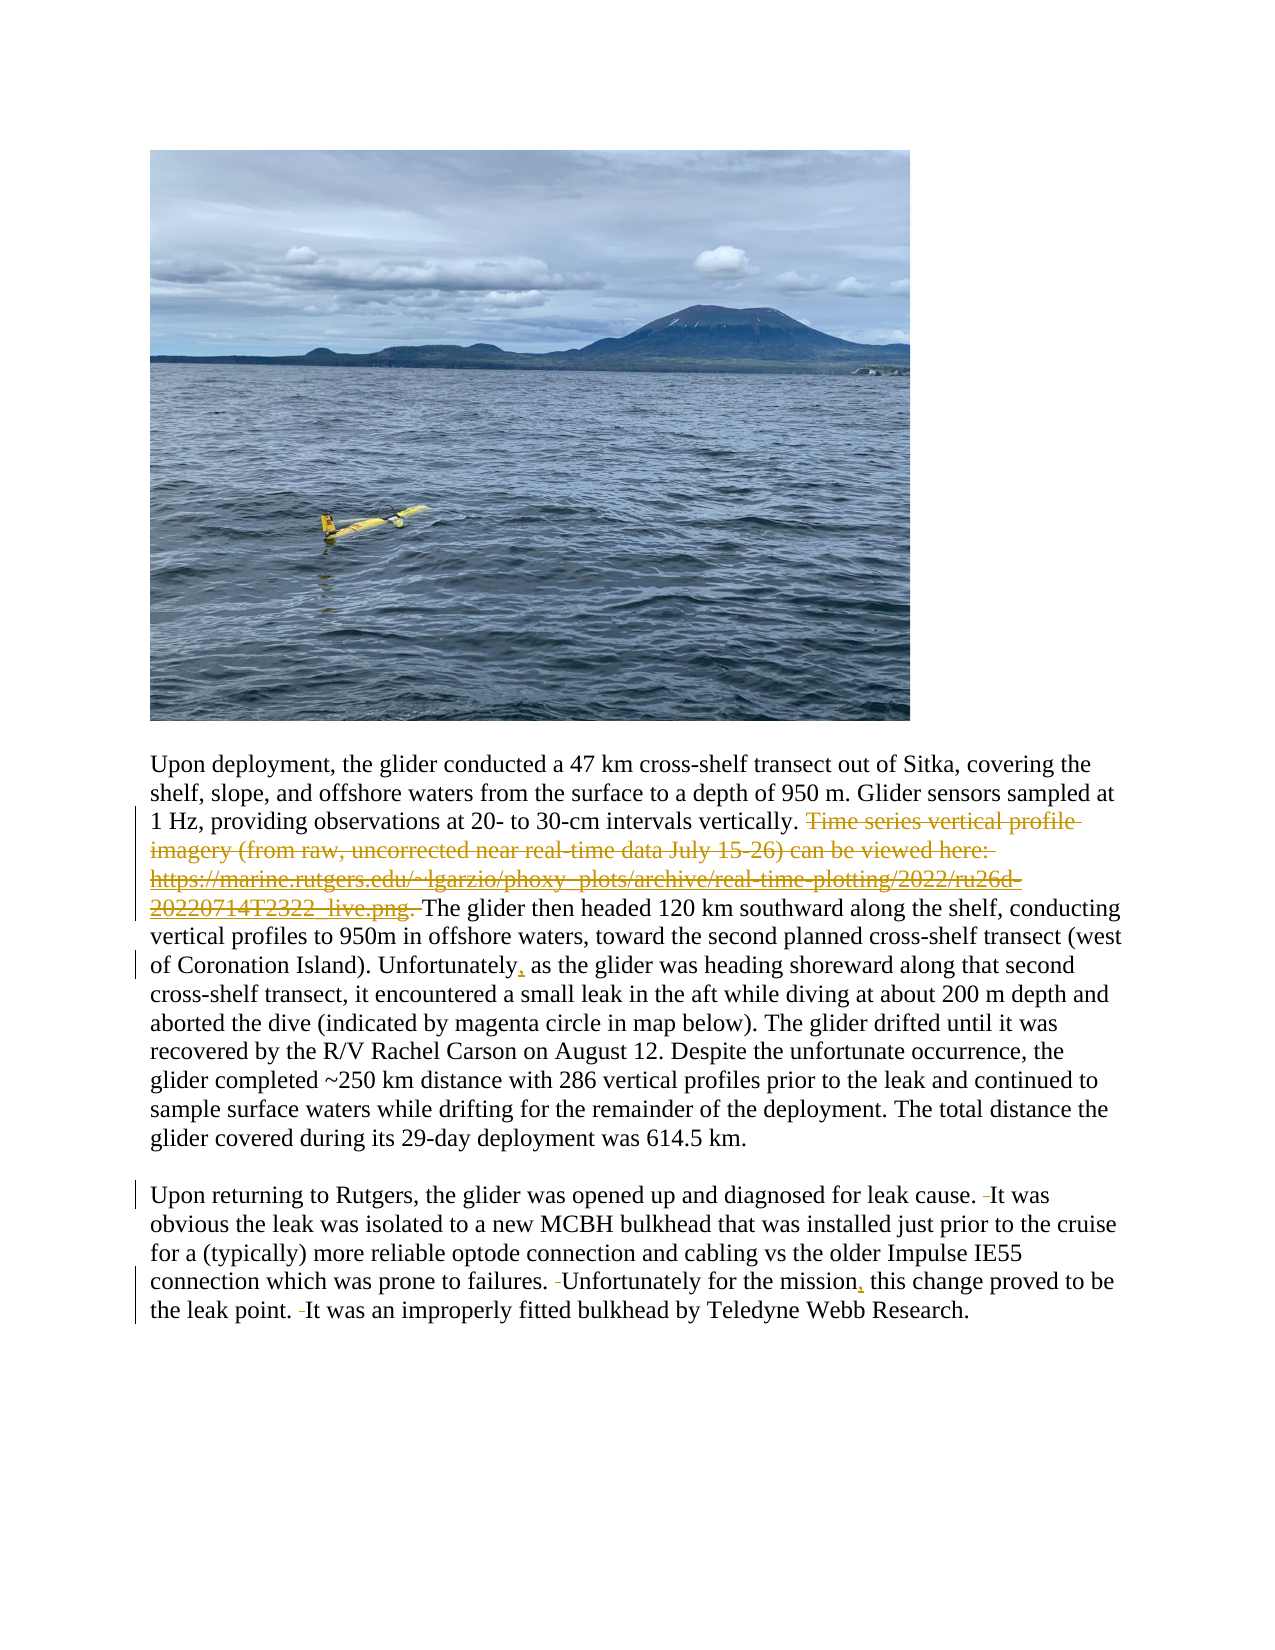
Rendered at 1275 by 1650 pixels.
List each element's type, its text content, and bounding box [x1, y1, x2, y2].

text Upon returning to Rutgers, the glider was opened up and diagnosed for leak cause. It was obvious the leak was isolated to a new MCBH bulkhead that was installed just prior to the cruise for a (typically) more reliable optode connection and cabling vs the older Impulse IE55 connection which was prone to failures. Unfortunately for the mission this change proved to be the leak point. It was an improperly fitted bulkhead by Teledyne Webb Research. [150, 1180, 1125, 1324]
picture [150, 150, 911, 721]
text Upon deployment, the glider conducted a 47 km cross-shelf transect out of Sitka, covering the shelf, slope, and offshore waters from the surface to a depth of 950 m. Glider sensors sampled at 1 Hz, providing observations at 20‐ to 30‐cm intervals vertically. The glider then headed 120 km southward along the shelf, conducting vertical profiles to 950m in offshore waters, toward the second planned cross-shelf transect (west of Coronation Island). Unfortunately as the glider was heading shoreward along that second cross-shelf transect, it encountered a small leak in the aft while diving at about 200 m depth and aborted the dive (indicated by magenta circle in map below). The glider drifted until it was recovered by the R/V Rachel Carson on August 12. Despite the unfortunate occurrence, the glider completed ~250 km distance with 286 vertical profiles prior to the leak and continued to sample surface waters while drifting for the remainder of the deployment. The total distance the glider covered during its 29-day deployment was 614.5 km. [150, 749, 1125, 1151]
